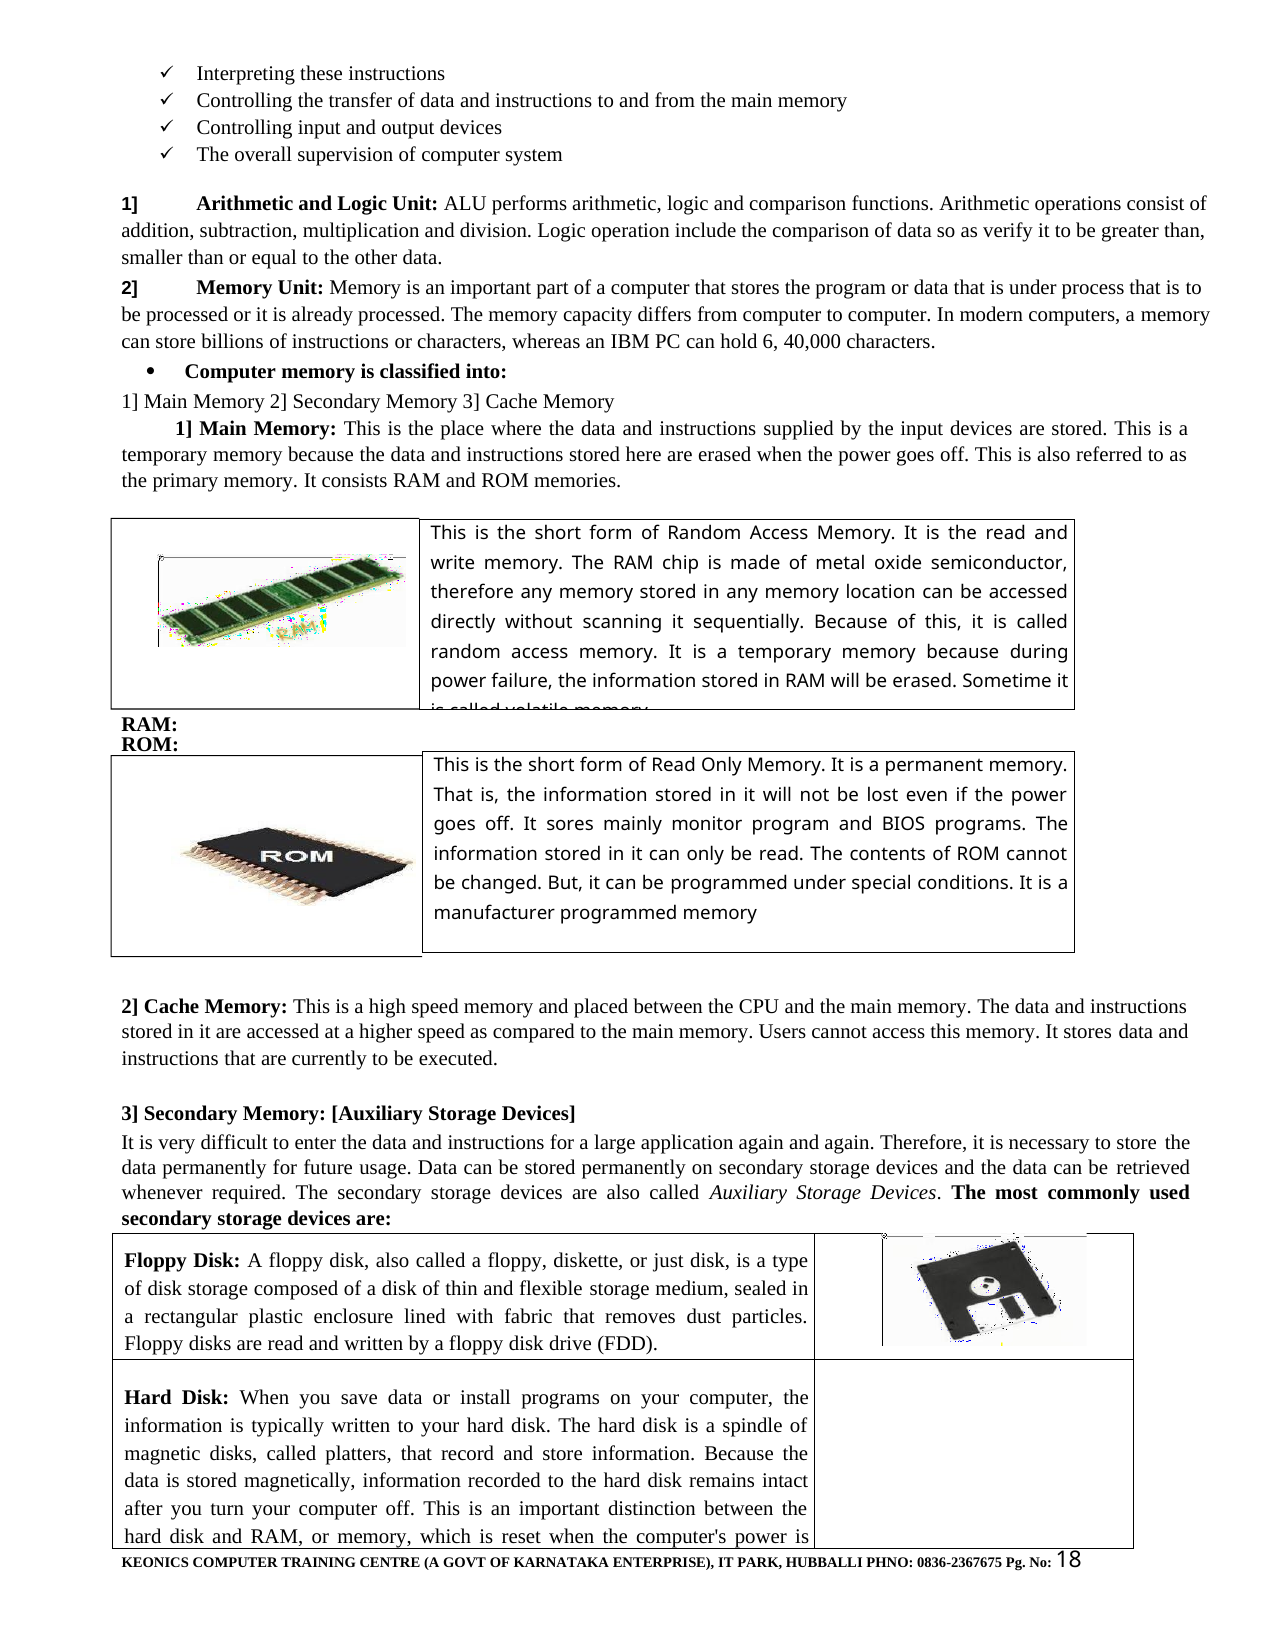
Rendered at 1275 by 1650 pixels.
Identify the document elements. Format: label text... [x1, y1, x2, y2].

list Memory Unit: Memory is an important part of a computer that stores the program or data that is under process that is to be processed or it is already processed. The memory capacity differs from computer to computer. In modern computers, a memory can store billions of instructions or characters, whereas an IBM PC can hold 6, 40,000 characters. [121, 275, 1214, 353]
picture [881, 1233, 1087, 1346]
picture [157, 554, 406, 647]
list Controlling input and output devices [159, 114, 1246, 139]
table_header Floppy Disk: A floppy disk, also called a floppy, diskette, or just disk, is a type of disk storage composed of a disk of thin and flexible storage medium, sealed in a rectangular plastic enclosure lined with fabric that removes dust particles. Floppy disks are read and written by a floppy disk drive (FDD). [113, 1234, 814, 1359]
list The overall supervision of computer system [159, 142, 1246, 166]
list Interpreting these instructions [159, 60, 1246, 84]
subtitle RAM: [121, 494, 1246, 736]
list Arithmetic and Logic Unit: ALU performs arithmetic, logic and comparison functions. Arithmetic operations consist of addition, subtraction, multiplication and division. Logic operation include the comparison of data so as verify it to be greater than, smaller than or equal to the other data. [121, 190, 1227, 269]
subtitle Computer memory is classified into: [147, 359, 1246, 383]
subtitle 3] Secondary Memory: [Auxiliary Storage Devices] [121, 1101, 1246, 1125]
table_cell [815, 1360, 1133, 1548]
text 2] Cache Memory: This is a high speed memory and placed between the CPU and the main memory. The data and instructions stored in it are accessed at a higher speed as compared to the main memory. Users cannot access this memory. It stores data and instructions that are currently to be executed. [121, 993, 1188, 1069]
text 1] Main Memory: This is the place where the data and instructions supplied by the input devices are stored. This is a temporary memory because the data and instructions stored here are erased when the power goes off. This is also referred to as the primary memory. It consists RAM and ROM memories. [121, 416, 1189, 492]
table_header [815, 1234, 1133, 1359]
picture [171, 821, 416, 906]
text It is very difficult to enter the data and instructions for a large application again and again. Therefore, it is necessary to store the data permanently for future usage. Data can be stored permanently on secondary storage devices and the data can be retrieved whenever required. The secondary storage devices are also called Auxiliary Storage Devices. The most commonly used secondary storage devices are: [121, 1130, 1190, 1229]
list Controlling the transfer of data and instructions to and from the main memory [159, 87, 1246, 112]
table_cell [113, 1360, 814, 1548]
text ROM: [121, 736, 1246, 755]
text 1] Main Memory 2] Secondary Memory 3] Cache Memory [121, 389, 1246, 413]
